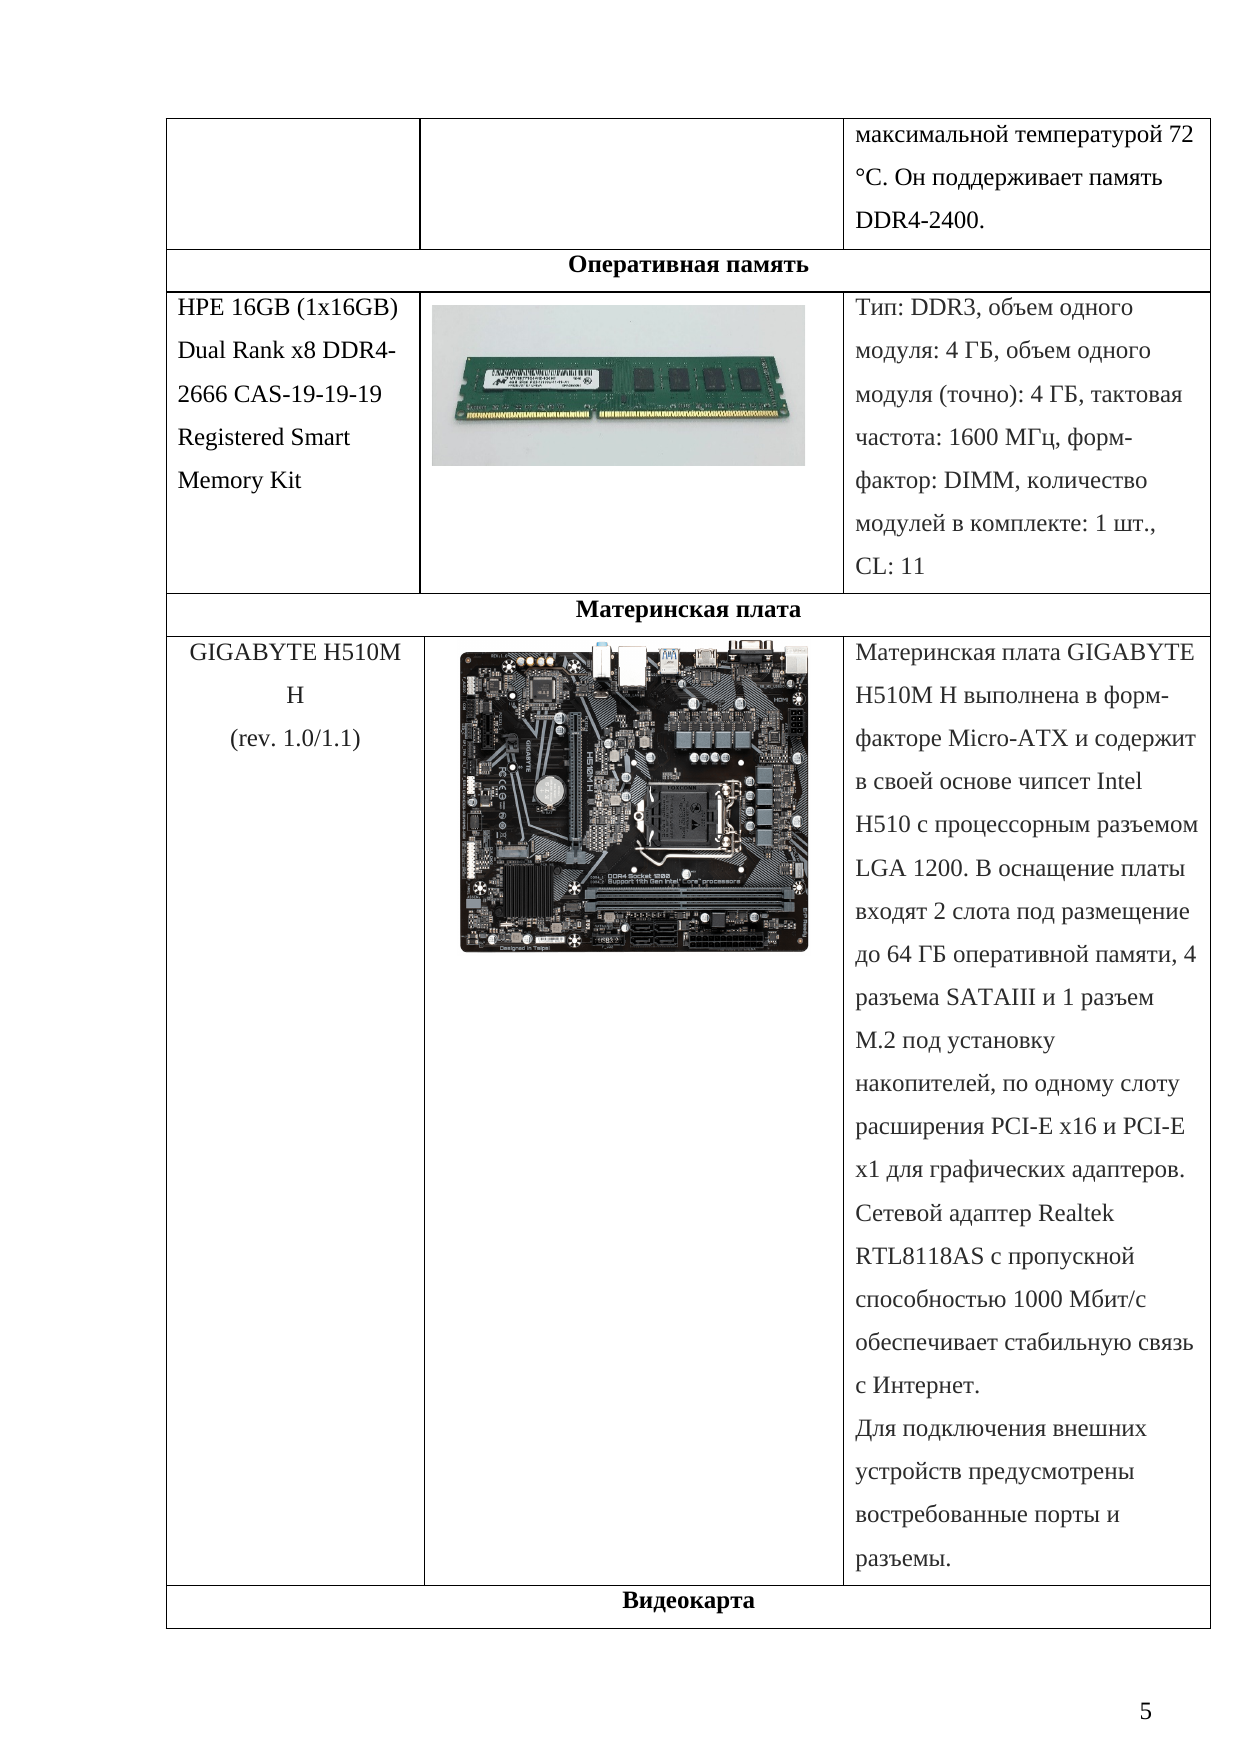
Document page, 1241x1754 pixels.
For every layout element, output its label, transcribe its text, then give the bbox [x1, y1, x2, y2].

table_cell GIGABYTE H510M H (rev. 1.0/1.1) [167, 637, 424, 1584]
table_cell Видеокарта [167, 1586, 1210, 1627]
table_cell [844, 119, 1210, 248]
table_cell [421, 293, 843, 593]
table_cell Материнская плата GIGABYTE H510M H выполнена в форм-факторе Micro-ATX и содержит в своей основе чипсет Intel H510 с процессорным разъемом LGA 1200. В оснащение платы входят 2 слота под размещение до 64 ГБ оперативной памяти, 4 разъема SATAIII и 1 разъем M.2 под установку накопителей, по одному слоту расширения PCI-E x16 и PCI-E x1 для графических адаптеров. Сетевой адаптер Realtek RTL8118AS с пропускной способностью 1000 Мбит/с обеспечивает стабильную связь с Интернет. Для подключения внешних устройств предусмотрены востребованные порты и разъемы. [844, 637, 1210, 1584]
table_cell HPE 16GB (1x16GB) Dual Rank x8 DDR4-2666 CAS-19-19-19 Registered Smart Memory Kit [167, 293, 419, 593]
table_cell Материнская плата [167, 594, 1210, 636]
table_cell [167, 119, 419, 248]
table_cell Тип: DDR3, объем одного модуля: 4 ГБ, объем одного модуля (точно): 4 ГБ, тактовая частота: 1600 МГц, форм-фактор: DIMM, количество модулей в комплекте: 1 шт., CL: 11 [844, 293, 1210, 593]
table_cell [425, 637, 843, 1584]
table_cell Оперативная память [167, 250, 1210, 291]
picture [456, 637, 812, 956]
table_cell [421, 119, 843, 248]
picture [431, 305, 806, 466]
